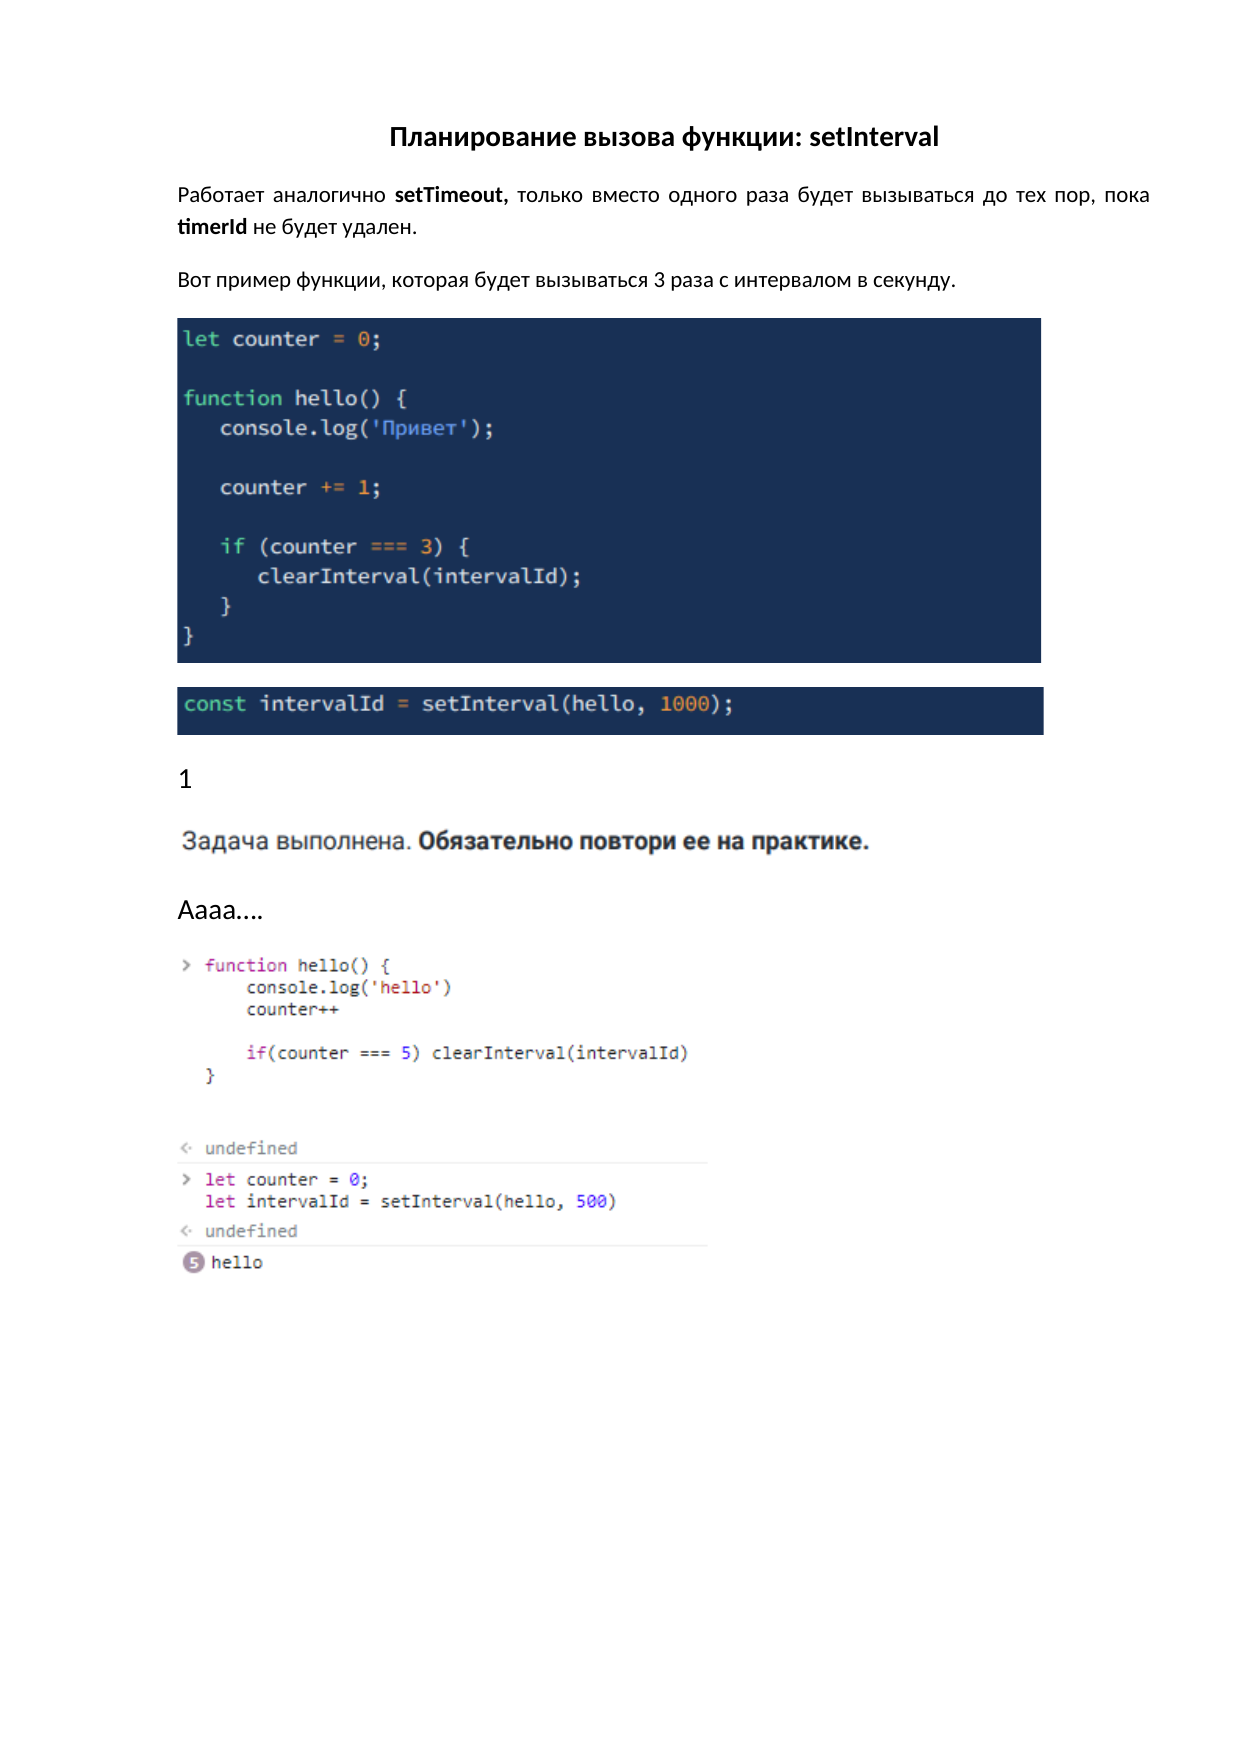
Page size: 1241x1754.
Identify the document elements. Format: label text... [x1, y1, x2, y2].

text 1 [177, 760, 1152, 796]
text Планирование вызова функции: setInterval [177, 118, 1152, 154]
picture [177, 318, 1042, 663]
picture [177, 953, 708, 1278]
text Вот пример функции, которая будет вызываться 3 раза с интервалом в секунду. [177, 265, 1152, 293]
text Аааа…. [177, 891, 1152, 927]
picture [177, 687, 1044, 735]
picture [177, 821, 881, 867]
text Работает аналогично setTimeout, только вместо одного раза будет вызываться до тех пор, пока timerId не будет удален. [177, 180, 1152, 240]
